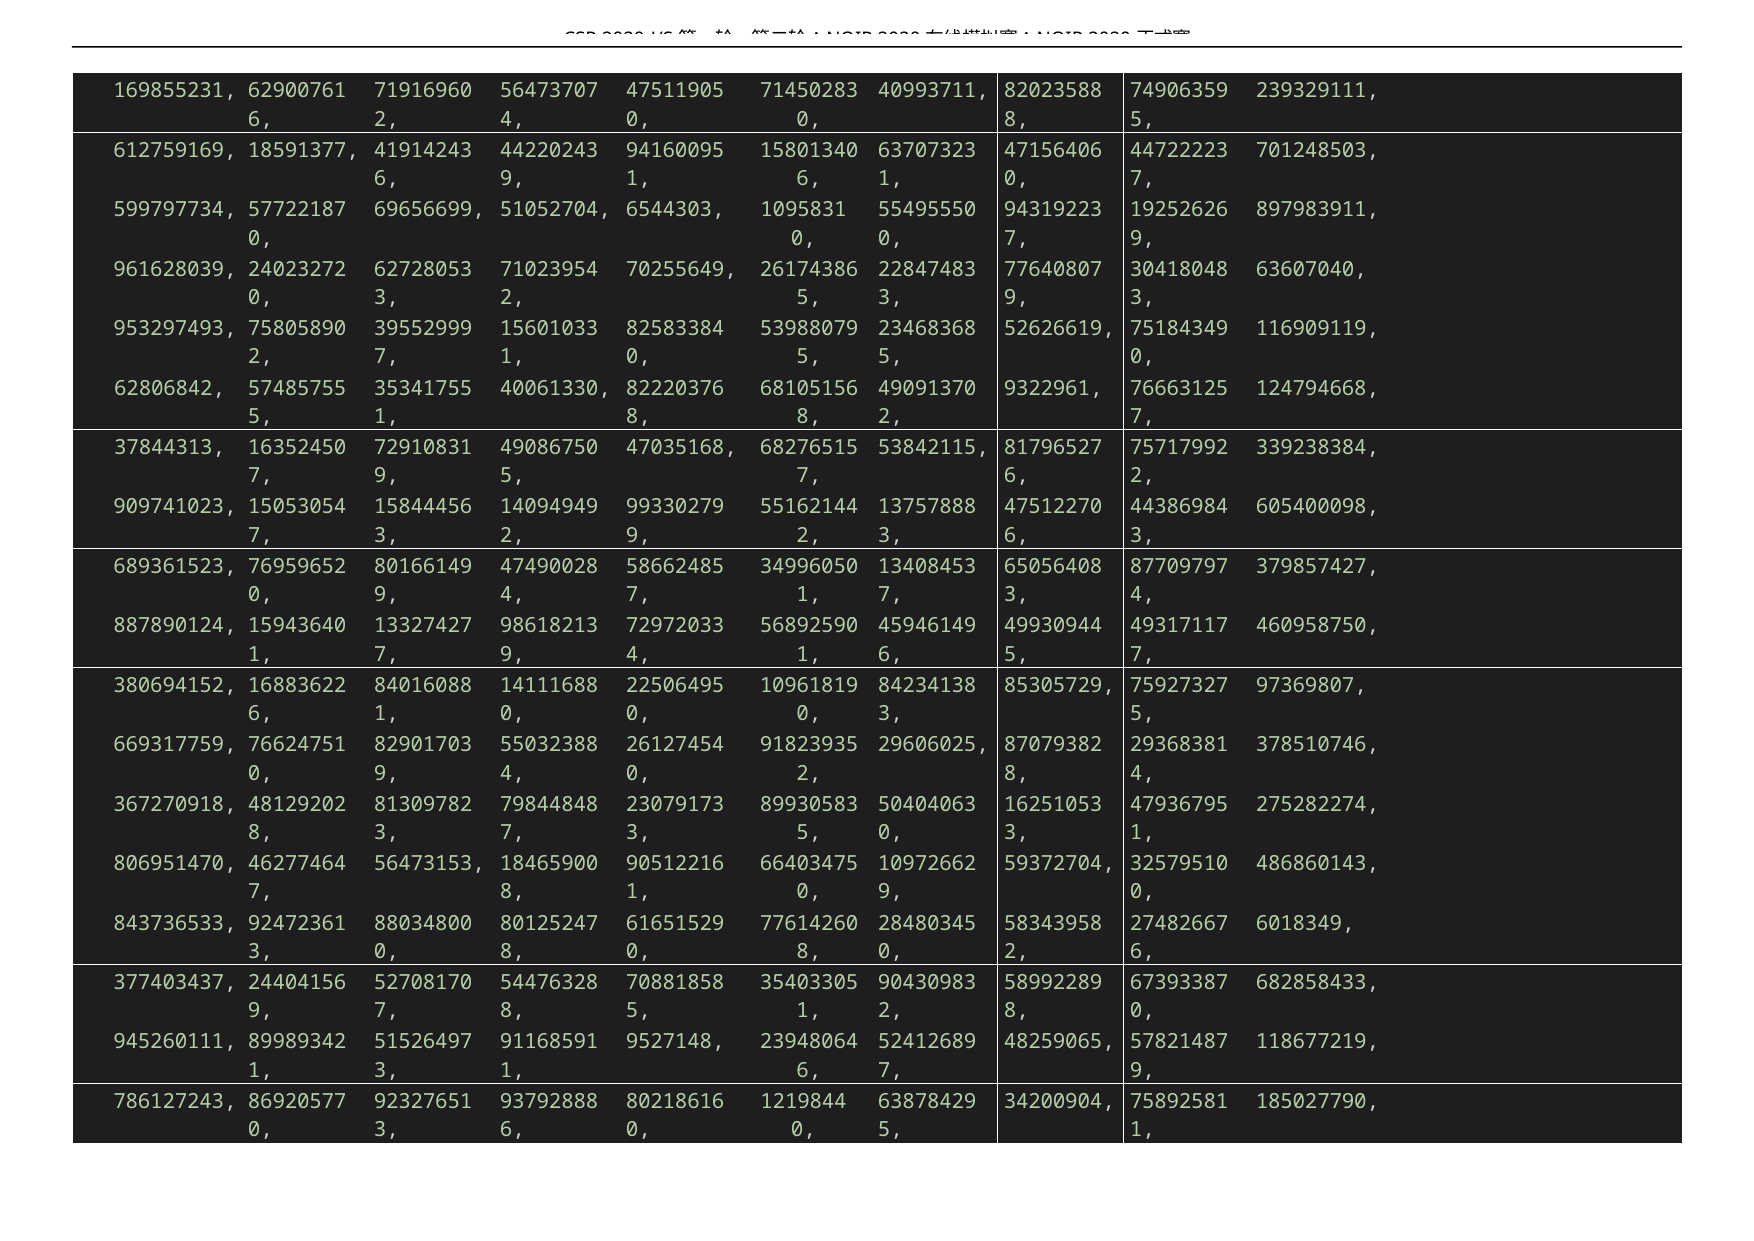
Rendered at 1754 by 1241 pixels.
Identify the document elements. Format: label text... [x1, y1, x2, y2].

table_cell 460958750, [1249, 608, 1682, 667]
table_cell 419142436, [368, 133, 494, 192]
table_cell 228474833, [872, 251, 997, 311]
table_cell 192526269, [1124, 192, 1249, 251]
table_cell 240232720, [242, 251, 368, 311]
table_cell 349960501, [746, 549, 872, 608]
table_cell 354033051, [746, 965, 872, 1024]
table_cell 986182139, [494, 608, 620, 667]
table_cell 776142608, [746, 905, 872, 964]
table_cell 945260111, [73, 1024, 242, 1083]
table_cell 937928886, [494, 1084, 620, 1143]
table_cell 551621442, [746, 489, 872, 548]
table_cell 923276513, [368, 1084, 494, 1143]
table_cell 37844313, [73, 430, 242, 489]
table_cell 664034750, [746, 846, 872, 905]
table_cell 877097974, [1124, 549, 1249, 608]
table_cell 798448487, [494, 786, 620, 846]
table_cell 578214879, [1124, 1024, 1249, 1083]
table_cell 462774647, [242, 846, 368, 905]
table_cell 140949492, [494, 489, 620, 548]
table_cell 185027790, [1249, 1084, 1682, 1143]
table_cell 766631257, [1124, 370, 1249, 429]
table_cell 589922898, [998, 965, 1123, 1024]
table_cell 51052704, [494, 192, 620, 251]
table_cell 806951470, [73, 846, 242, 905]
table_cell 10958310, [746, 192, 872, 251]
table_cell 568925901, [746, 608, 872, 667]
table_cell 710239542, [494, 251, 620, 311]
table_cell 184659008, [494, 846, 620, 905]
table_cell 133274277, [368, 608, 494, 667]
table_cell 681051568, [746, 370, 872, 429]
table_cell 481292028, [242, 786, 368, 846]
table_cell 459461496, [872, 608, 997, 667]
table_cell 905122161, [620, 846, 746, 905]
table_cell 244041569, [242, 965, 368, 1024]
table_cell 447222237, [1124, 133, 1249, 192]
table_cell 339238384, [1249, 430, 1682, 489]
table_cell 97369807, [1249, 668, 1682, 727]
table_cell 367270918, [73, 786, 242, 846]
table_cell 379857427, [1249, 549, 1682, 608]
table_cell 843736533, [73, 905, 242, 964]
table_cell 729720334, [620, 608, 746, 667]
table_cell 758058902, [242, 311, 368, 370]
table_cell 599797734, [73, 192, 242, 251]
table_cell 909741023, [73, 489, 242, 548]
table_cell 479367951, [1124, 786, 1249, 846]
table_cell 12198440, [746, 1084, 872, 1143]
table_cell 63607040, [1249, 251, 1682, 311]
table_cell 239329111, [1249, 73, 1682, 132]
table_cell 474900284, [494, 549, 620, 608]
table_cell 261274540, [620, 727, 746, 786]
table_cell 539880795, [746, 311, 872, 370]
table_cell 605400098, [1249, 489, 1682, 548]
table_cell 682765157, [746, 430, 872, 489]
table_cell 442202439, [494, 133, 620, 192]
table_cell 230791733, [620, 786, 746, 846]
table_cell 109726629, [872, 846, 997, 905]
table_cell 757179922, [1124, 430, 1249, 489]
table_cell 156010331, [494, 311, 620, 370]
table_cell 801661499, [368, 549, 494, 608]
table_cell 776408079, [998, 251, 1123, 311]
table_cell 225064950, [620, 668, 746, 727]
table_cell 564737074, [494, 73, 620, 132]
table_cell 377403437, [73, 965, 242, 1024]
table_cell 53842115, [872, 430, 997, 489]
table_cell 918239352, [746, 727, 872, 786]
table_cell 158444563, [368, 489, 494, 548]
table_cell 40993711, [872, 73, 997, 132]
table_cell 275282274, [1249, 786, 1682, 846]
table_cell 169855231, [73, 73, 242, 132]
table_cell 574857555, [242, 370, 368, 429]
table_cell 261743865, [746, 251, 872, 311]
table_cell 586624857, [620, 549, 746, 608]
table_cell 751843490, [1124, 311, 1249, 370]
table_cell 325795100, [1124, 846, 1249, 905]
table_cell 801252478, [494, 905, 620, 964]
table_cell 69656699, [368, 192, 494, 251]
table_cell 870793828, [998, 727, 1123, 786]
table_cell 52626619, [998, 311, 1123, 370]
table_cell 759273275, [1124, 668, 1249, 727]
table_cell 137578883, [872, 489, 997, 548]
table_cell 993302799, [620, 489, 746, 548]
table_cell 869205770, [242, 1084, 368, 1143]
table_cell 758925811, [1124, 1084, 1249, 1143]
table_cell 820235888, [998, 73, 1123, 132]
table_cell 158013406, [746, 133, 872, 192]
table_cell 616515290, [620, 905, 746, 964]
table_cell 380694152, [73, 668, 242, 727]
table_cell 493171177, [1124, 608, 1249, 667]
table_cell 941600951, [620, 133, 746, 192]
table_cell 842341383, [872, 668, 997, 727]
table_cell 825833840, [620, 311, 746, 370]
table_cell 544763288, [494, 965, 620, 1024]
table_cell 70255649, [620, 251, 746, 311]
table_cell 899893421, [242, 1024, 368, 1083]
table_cell 817965276, [998, 430, 1123, 489]
table_cell 766247510, [242, 727, 368, 786]
table_cell 168836226, [242, 668, 368, 727]
table_cell 802186160, [620, 1084, 746, 1143]
table_cell 729108319, [368, 430, 494, 489]
table_cell 475122706, [998, 489, 1123, 548]
table_cell 293683814, [1124, 727, 1249, 786]
table_cell 18591377, [242, 133, 368, 192]
table_cell 395529997, [368, 311, 494, 370]
table_cell 471564060, [998, 133, 1123, 192]
table_cell 714502830, [746, 73, 872, 132]
table_cell 378510746, [1249, 727, 1682, 786]
table_cell 162510533, [998, 786, 1123, 846]
table_cell 40061330, [494, 370, 620, 429]
table_cell 490867505, [494, 430, 620, 489]
table_cell 627280533, [368, 251, 494, 311]
table_cell 897983911, [1249, 192, 1682, 251]
table_cell 124794668, [1249, 370, 1682, 429]
table_cell 274826676, [1124, 905, 1249, 964]
table_cell 769596520, [242, 549, 368, 608]
table_cell 899305835, [746, 786, 872, 846]
table_cell 85305729, [998, 668, 1123, 727]
table_cell 583439582, [998, 905, 1123, 964]
table_cell 304180483, [1124, 251, 1249, 311]
table_cell 669317759, [73, 727, 242, 786]
table_cell 150530547, [242, 489, 368, 548]
table_cell 708818585, [620, 965, 746, 1024]
table_cell 524126897, [872, 1024, 997, 1083]
table_cell 234683685, [872, 311, 997, 370]
table_cell 56473153, [368, 846, 494, 905]
table_cell 924723613, [242, 905, 368, 964]
table_cell 6018349, [1249, 905, 1682, 964]
table_cell 719169602, [368, 73, 494, 132]
table_cell 786127243, [73, 1084, 242, 1143]
table_cell 577221870, [242, 192, 368, 251]
table_cell 486860143, [1249, 846, 1682, 905]
table_cell 637073231, [872, 133, 997, 192]
table_cell 527081707, [368, 965, 494, 1024]
table_cell 134084537, [872, 549, 997, 608]
table_cell 504040630, [872, 786, 997, 846]
table_cell 673933870, [1124, 965, 1249, 1024]
table_cell 443869843, [1124, 489, 1249, 548]
table_cell 550323884, [494, 727, 620, 786]
table_cell 141116880, [494, 668, 620, 727]
table_cell 475119050, [620, 73, 746, 132]
table_cell 59372704, [998, 846, 1123, 905]
table_cell 638784295, [872, 1084, 997, 1143]
table_cell 239480646, [746, 1024, 872, 1083]
table_cell 689361523, [73, 549, 242, 608]
table_cell 48259065, [998, 1024, 1123, 1083]
table_cell 490913702, [872, 370, 997, 429]
table_cell 515264973, [368, 1024, 494, 1083]
table_cell 943192237, [998, 192, 1123, 251]
table_cell 701248503, [1249, 133, 1682, 192]
table_cell 6544303, [620, 192, 746, 251]
table_cell 499309445, [998, 608, 1123, 667]
table_cell 47035168, [620, 430, 746, 489]
table_cell 159436401, [242, 608, 368, 667]
table_cell 9322961, [998, 370, 1123, 429]
table_cell 813097823, [368, 786, 494, 846]
table_cell 116909119, [1249, 311, 1682, 370]
table_cell 284803450, [872, 905, 997, 964]
table_cell 629007616, [242, 73, 368, 132]
table_cell 904309832, [872, 965, 997, 1024]
table_cell 353417551, [368, 370, 494, 429]
table_cell 612759169, [73, 133, 242, 192]
table_cell 34200904, [998, 1084, 1123, 1143]
table_cell 887890124, [73, 608, 242, 667]
table_cell 62806842, [73, 370, 242, 429]
table_cell 109618190, [746, 668, 872, 727]
table_cell 953297493, [73, 311, 242, 370]
table_cell 749063595, [1124, 73, 1249, 132]
table_cell 840160881, [368, 668, 494, 727]
table_cell 650564083, [998, 549, 1123, 608]
table_cell 118677219, [1249, 1024, 1682, 1083]
table_cell 163524507, [242, 430, 368, 489]
table_cell 682858433, [1249, 965, 1682, 1024]
table_cell 822203768, [620, 370, 746, 429]
table_cell 911685911, [494, 1024, 620, 1083]
table_cell 554955500, [872, 192, 997, 251]
table_cell 961628039, [73, 251, 242, 311]
table_cell 29606025, [872, 727, 997, 786]
table_cell 9527148, [620, 1024, 746, 1083]
table_cell 829017039, [368, 727, 494, 786]
table_cell 880348000, [368, 905, 494, 964]
